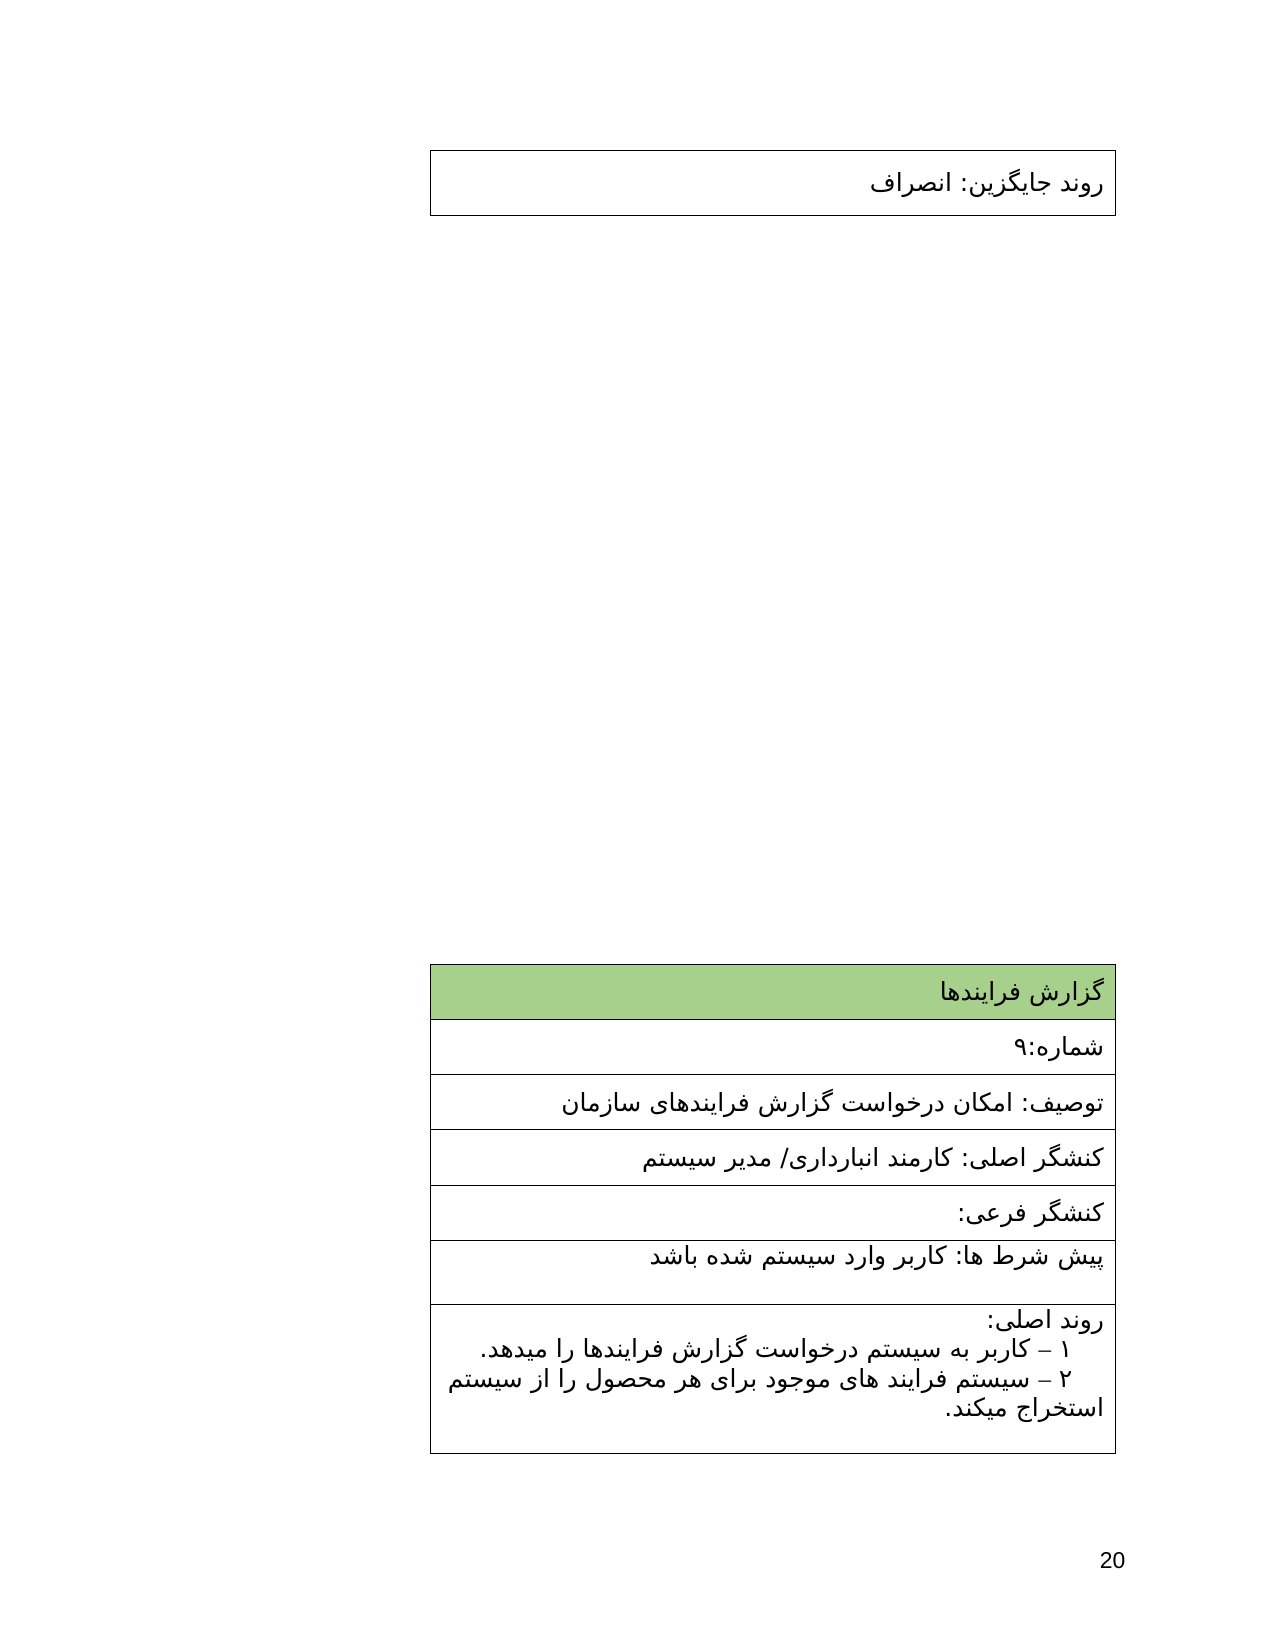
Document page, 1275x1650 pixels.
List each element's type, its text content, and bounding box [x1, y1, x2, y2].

table_cell پیش شرط ها: کاربر وارد سیستم شده باشد [431, 1241, 1115, 1304]
table_cell کنشگر اصلی: کارمند انبارداری/ مدیر سیستم [431, 1130, 1115, 1184]
table_header گزارش فرایندها [431, 965, 1115, 1019]
table_cell شماره:۹ [431, 1020, 1115, 1074]
table_cell کنشگر فرعی: [431, 1186, 1115, 1240]
table_cell روند اصلی: ۱ – کاربر به سیستم درخواست گزارش فرایندها را میدهد. ۲ – سیستم فرایند های موجود برای هر محصول را از سیستم استخراج میکند. [431, 1305, 1115, 1453]
table_cell روند جایگزین: انصراف [431, 151, 1115, 214]
table_cell توصیف: امکان درخواست گزارش فرایندهای سازمان [431, 1075, 1115, 1129]
